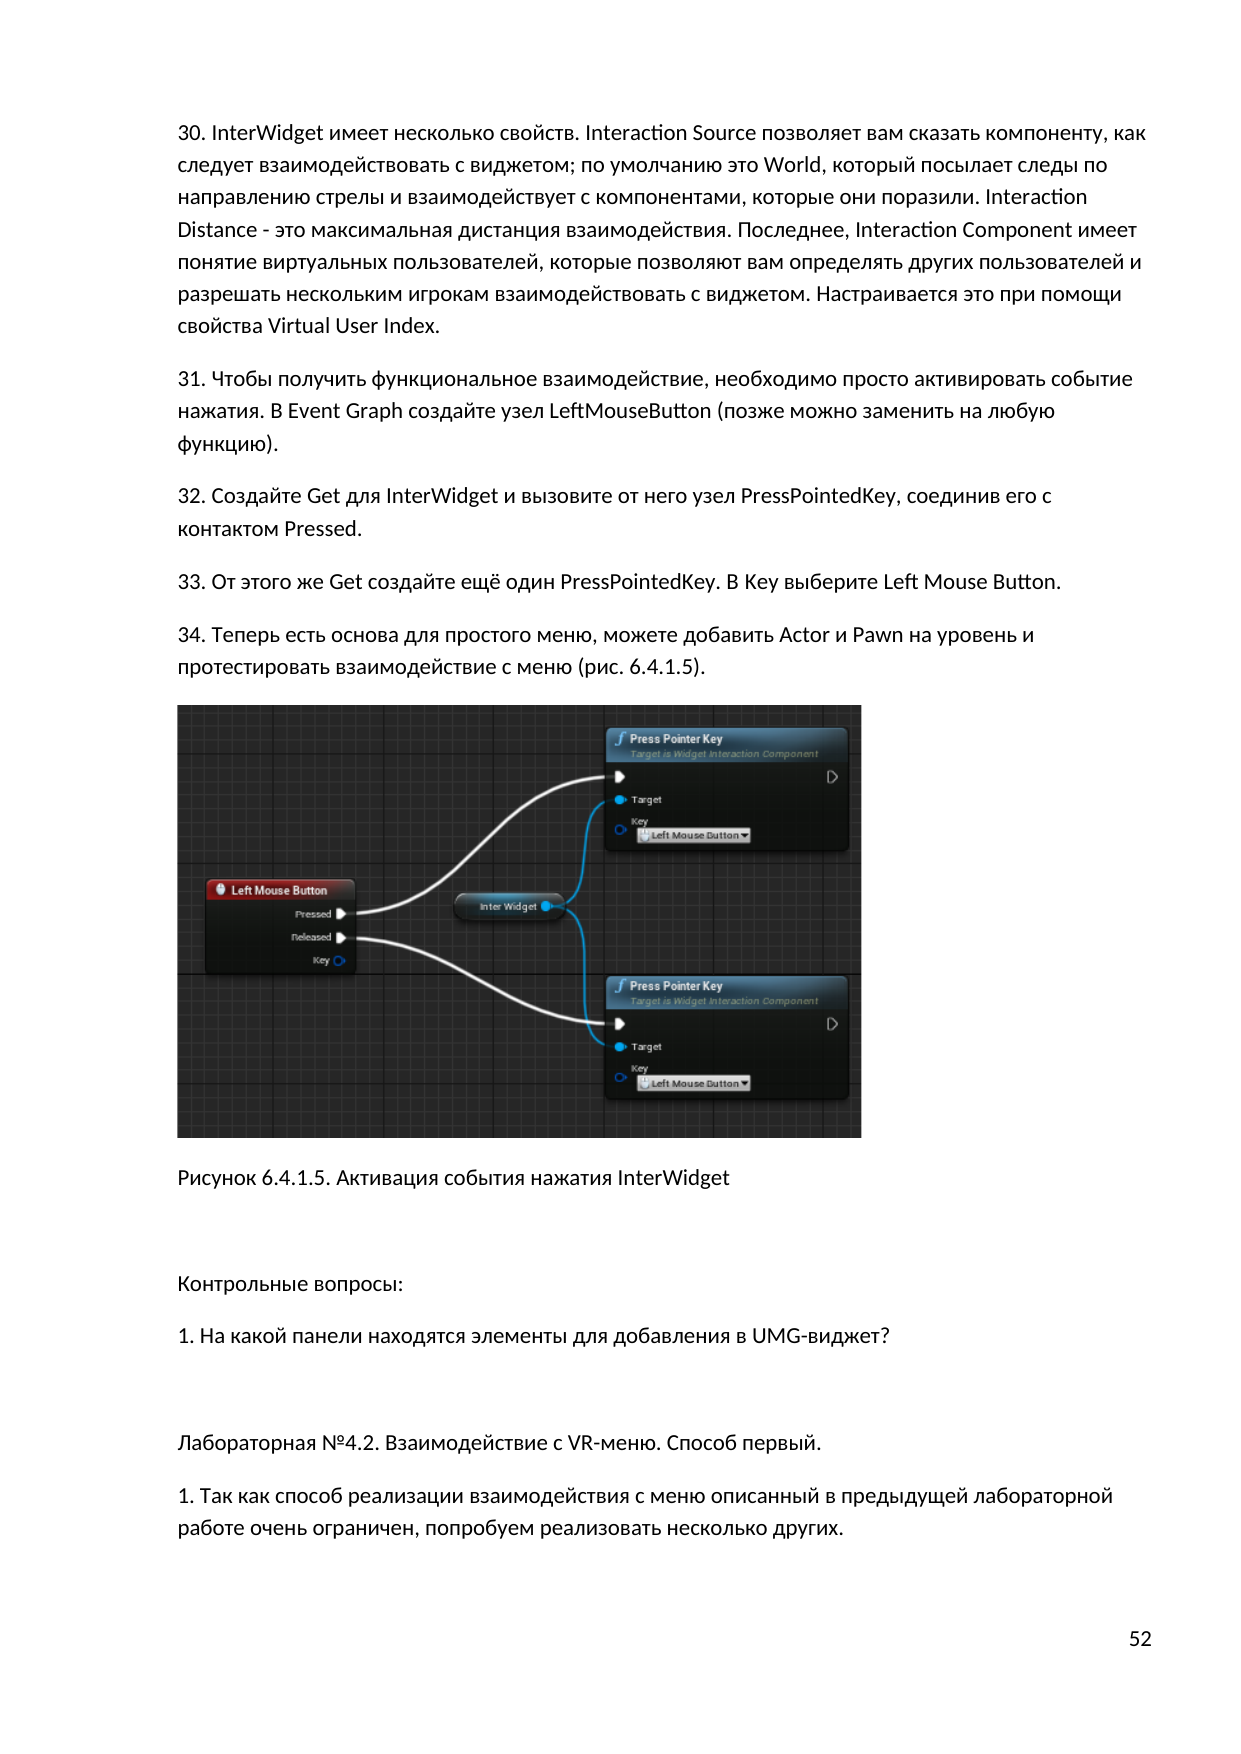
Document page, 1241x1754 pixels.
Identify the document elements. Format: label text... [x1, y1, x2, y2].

text 31. Чтобы получить функциональное взаимодействие, необходимо просто активировать событие нажатия. В Event Graph создайте узел LeftMouseButton (позже можно заменить на любую функцию). [177, 364, 1152, 457]
text Рисунок 6.4.1.5. Активация события нажатия InterWidget [177, 1163, 1152, 1191]
text 34. Теперь есть основа для простого меню, можете добавить Actor и Pawn на уровень и протестировать взаимодействие с меню (рис. 6.4.1.5). [177, 620, 1152, 680]
text Контрольные вопросы: [177, 1269, 1152, 1297]
picture [177, 705, 862, 1138]
text Лабораторная №4.2. Взаимодействие с VR-меню. Способ первый. [177, 1428, 1152, 1456]
text 33. От этого же Get создайте ещё один PressPointedKey. В Key выберите Left Mouse Button. [177, 567, 1152, 595]
text 32. Создайте Get для InterWidget и вызовите от него узел PressPointedKey, соединив его с контактом Pressed. [177, 482, 1152, 542]
text 1. Так как способ реализации взаимодействия с меню описанный в предыдущей лабораторной работе очень ограничен, попробуем реализовать несколько других. [177, 1481, 1152, 1541]
text 30. InterWidget имеет несколько свойств. Interaction Source позволяет вам сказать компоненту, как следует взаимодействовать с виджетом; по умолчанию это World, который посылает следы по направлению стрелы и взаимодействует с компонентами, которые они поразили. Interaction Distance - это максимальная дистанция взаимодействия. Последнее, Interaction Component имеет понятие виртуальных пользователей, которые позволяют вам определять других пользователей и разрешать нескольким игрокам взаимодействовать с виджетом. Настраивается это при помощи свойства Virtual User Index. [177, 118, 1152, 339]
text 1. На какой панели находятся элементы для добавления в UMG-виджет? [177, 1322, 1152, 1350]
